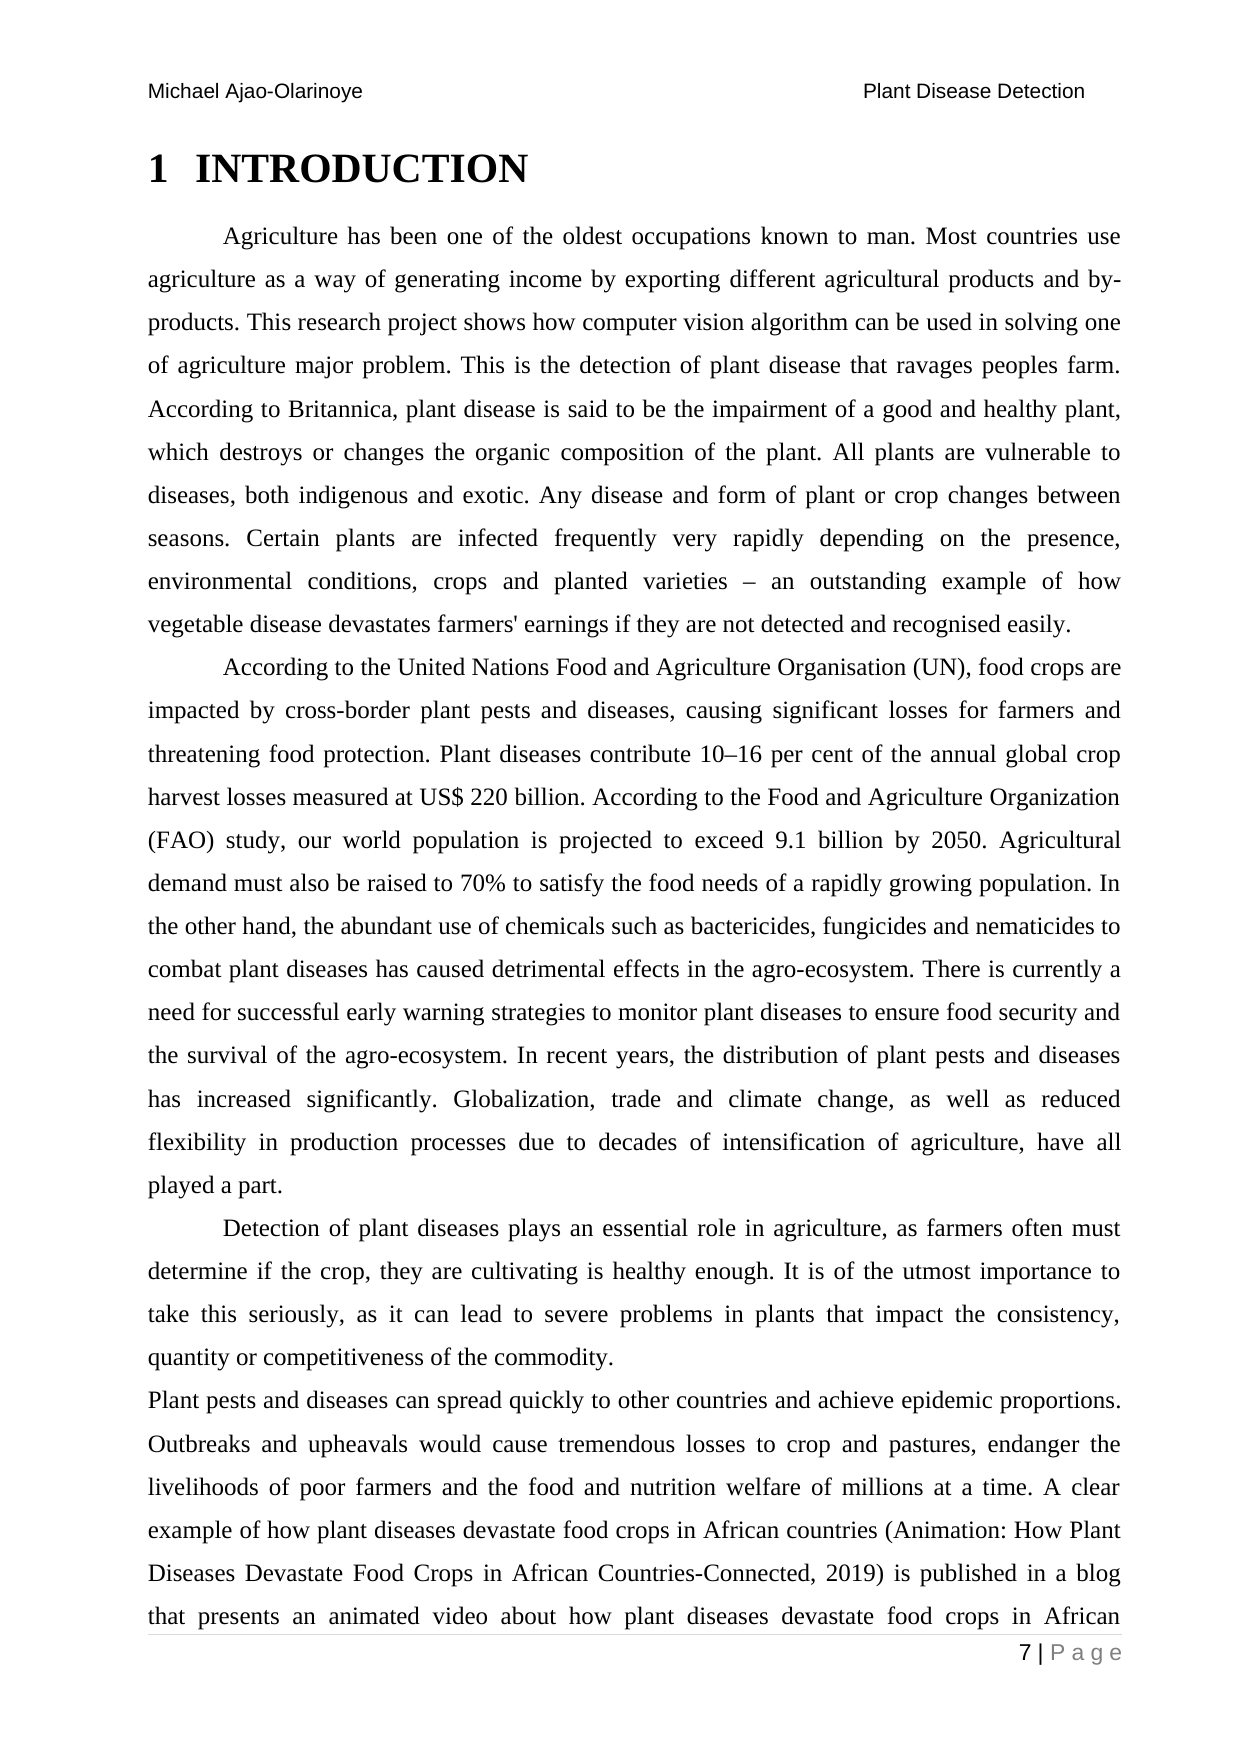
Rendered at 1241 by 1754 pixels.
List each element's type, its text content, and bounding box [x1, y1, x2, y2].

text Agriculture has been one of the oldest occupations known to man. Most countries use agriculture as a way of generating income by exporting different agricultural products and by-products. This research project shows how computer vision algorithm can be used in solving one of agriculture major problem. This is the detection of plant disease that ravages peoples farm. According to Britannica, plant disease is said to be the impairment of a good and healthy plant, which destroys or changes the organic composition of the plant. All plants are vulnerable to diseases, both indigenous and exotic. Any disease and form of plant or crop changes between seasons. Certain plants are infected frequently very rapidly depending on the presence, environmental conditions, crops and planted varieties – an outstanding example of how vegetable disease devastates farmers' earnings if they are not detected and recognised easily. [148, 221, 1122, 638]
text According to the United Nations Food and Agriculture Organisation (UN), food crops are impacted by cross-border plant pests and diseases, causing significant losses for farmers and threatening food protection. Plant diseases contribute 10–16 per cent of the annual global crop harvest losses measured at US$ 220 billion. According to the Food and Agriculture Organization (FAO) study, our world population is projected to exceed 9.1 billion by 2050. Agricultural demand must also be raised to 70% to satisfy the food needs of a rapidly growing population. In the other hand, the abundant use of chemicals such as bactericides, fungicides and nematicides to combat plant diseases has caused detrimental effects in the agro-ecosystem. There is currently a need for successful early warning strategies to monitor plant diseases to ensure food security and the survival of the agro-ecosystem. In recent years, the distribution of plant pests and diseases has increased significantly. Globalization, trade and climate change, as well as reduced flexibility in production processes due to decades of intensification of agriculture, have all played a part. [148, 652, 1122, 1199]
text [148, 1386, 1122, 1630]
subtitle INTRODUCTION [148, 143, 1122, 191]
text Detection of plant diseases plays an essential role in agriculture, as farmers often must determine if the crop, they are cultivating is healthy enough. It is of the utmost importance to take this seriously, as it can lead to severe problems in plants that impact the consistency, quantity or competitiveness of the commodity. [148, 1213, 1122, 1371]
